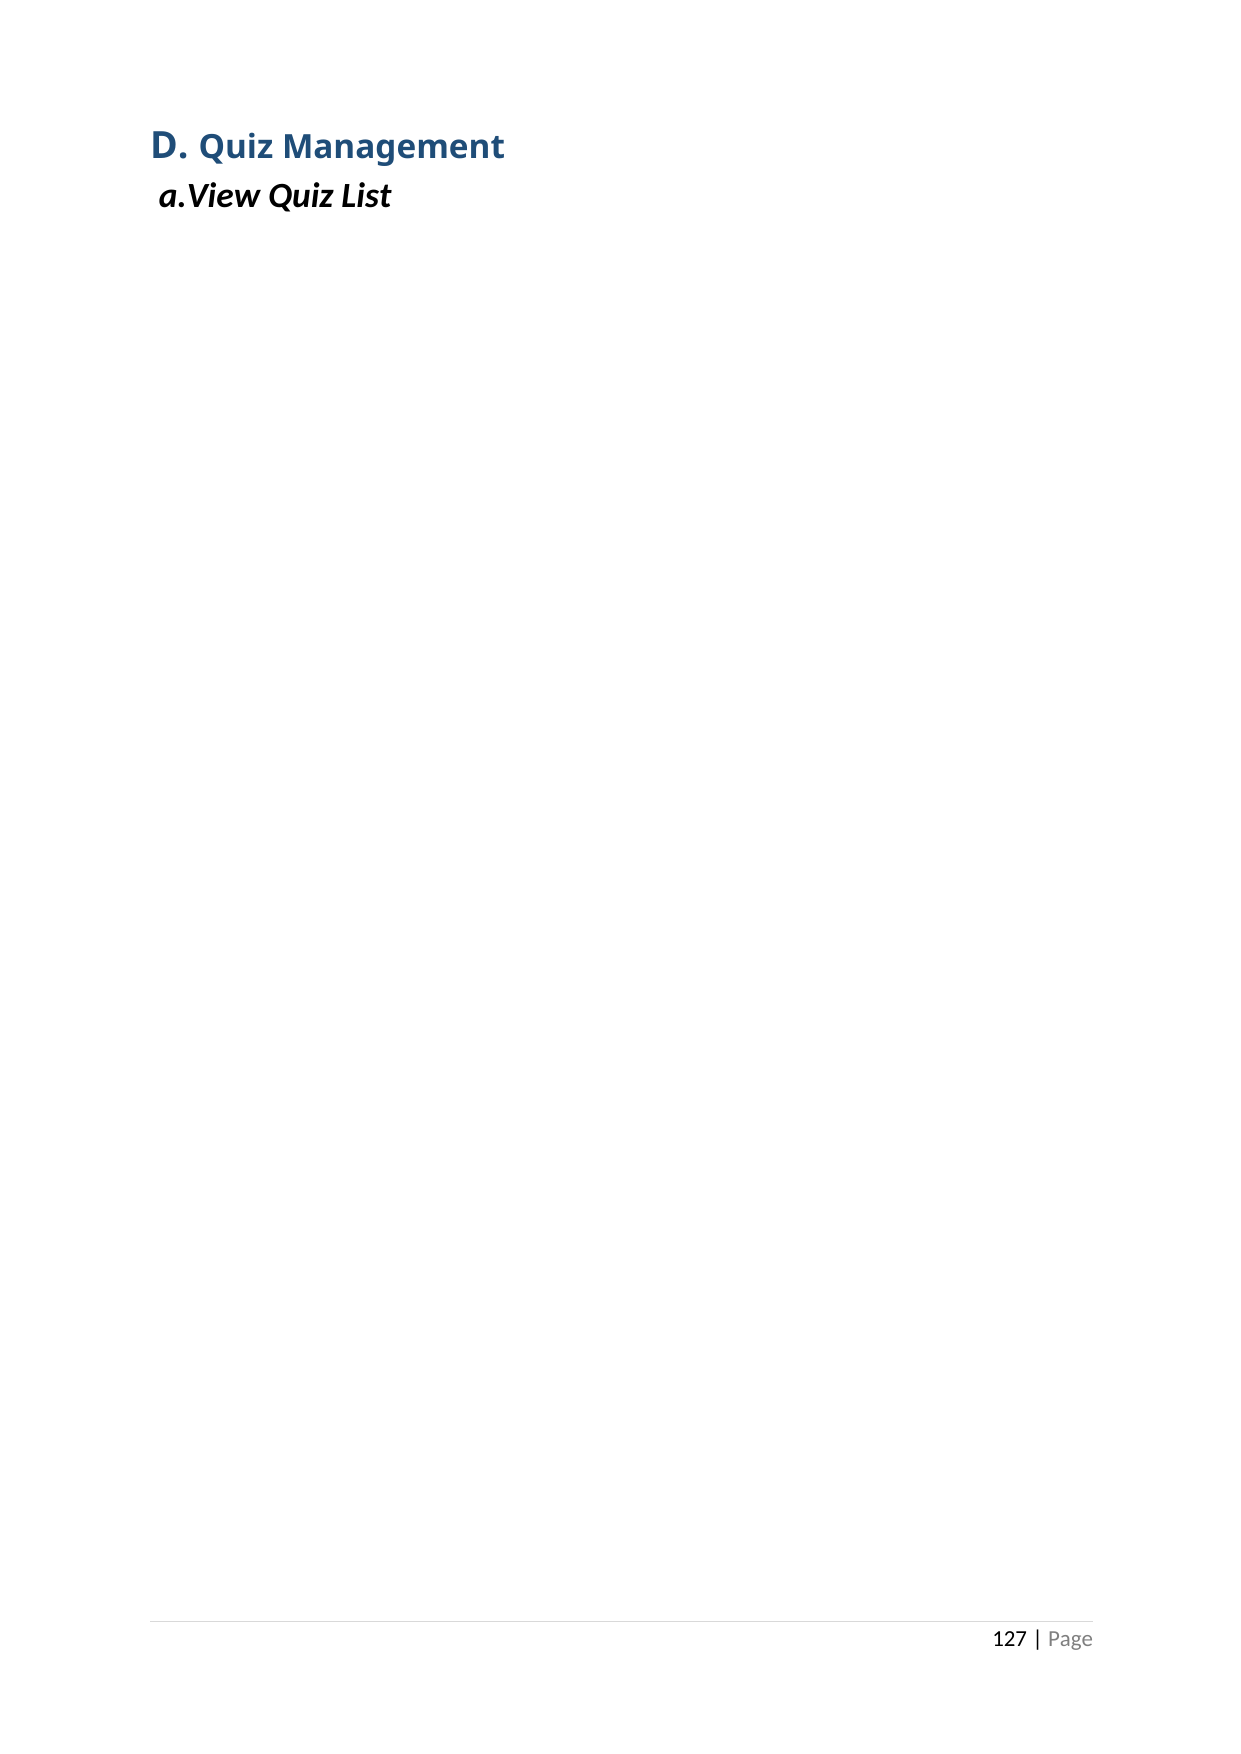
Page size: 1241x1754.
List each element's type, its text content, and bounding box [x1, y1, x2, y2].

subtitle D. Quiz Management [150, 118, 1093, 169]
text a.View Quiz List [150, 173, 1093, 216]
